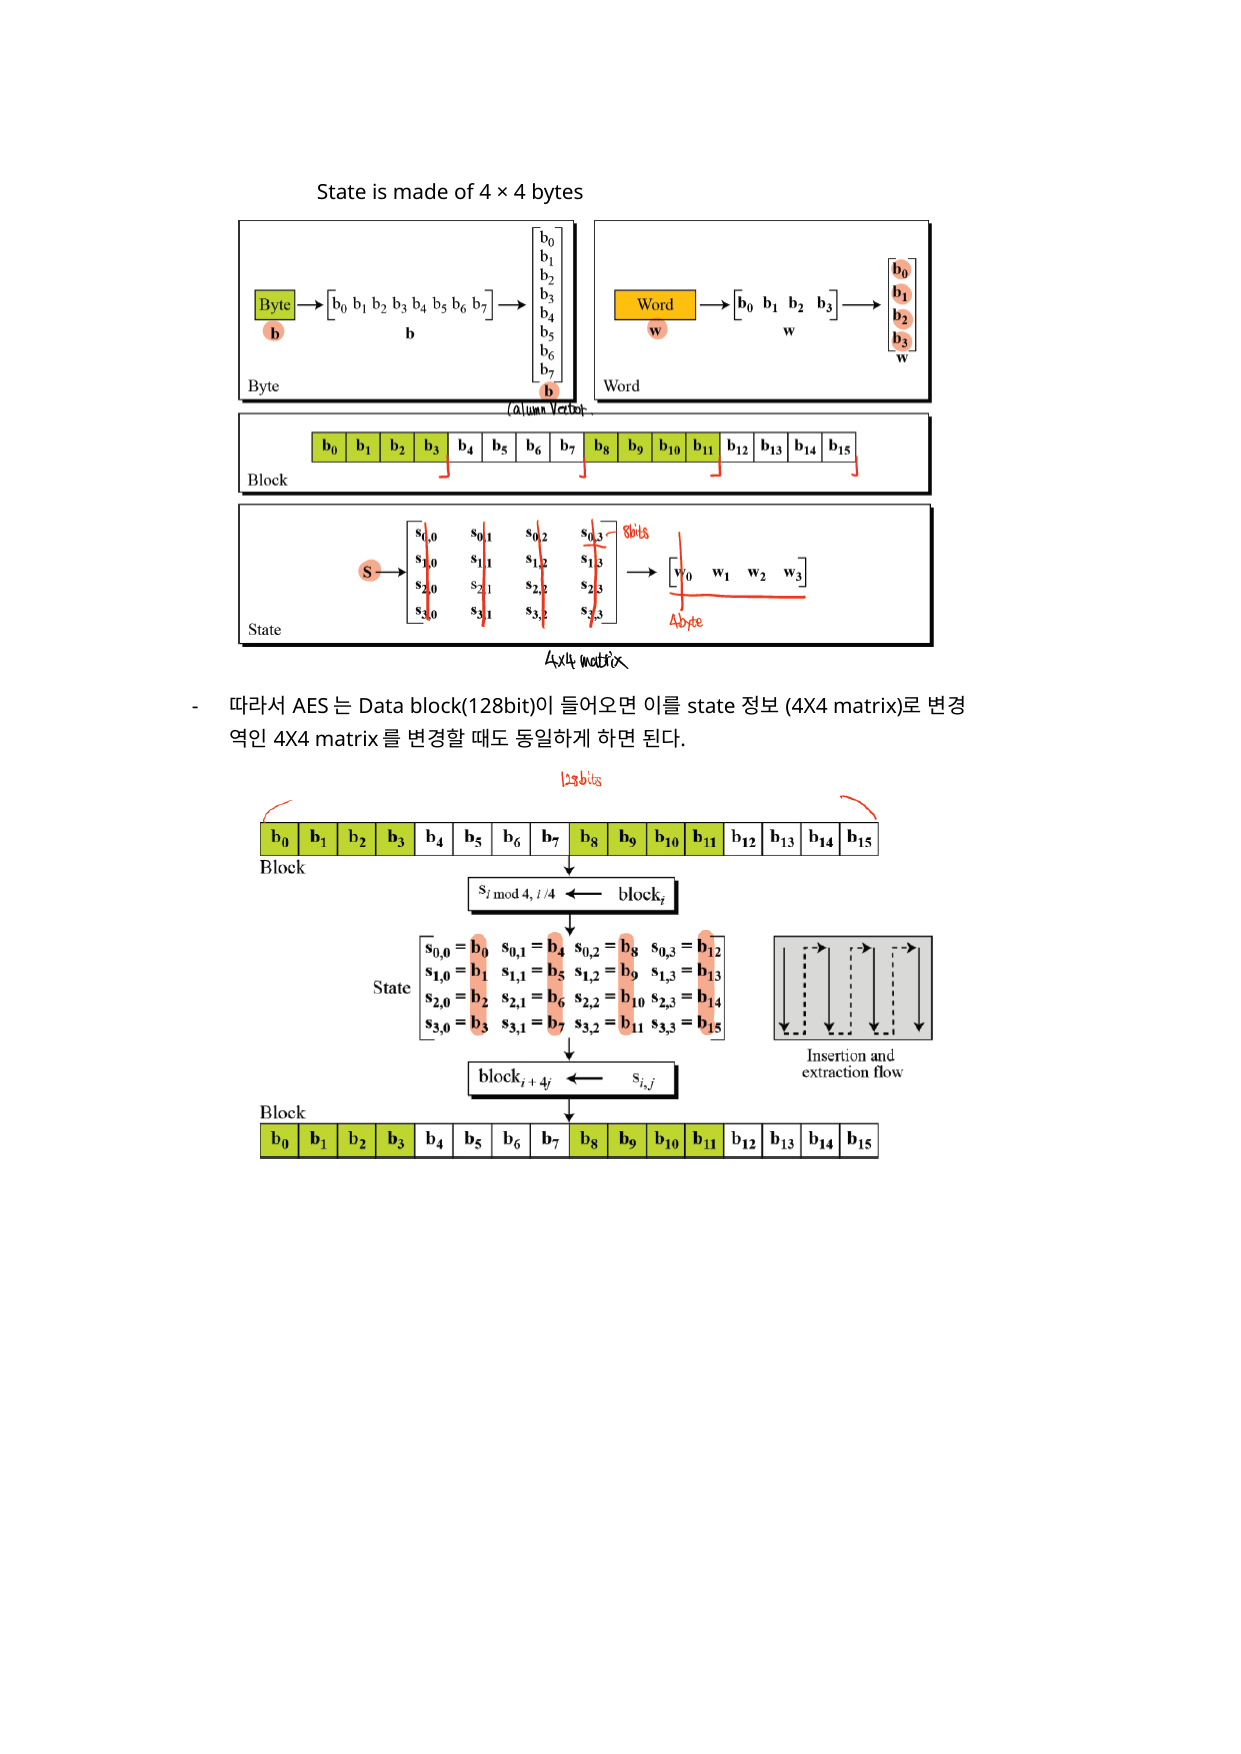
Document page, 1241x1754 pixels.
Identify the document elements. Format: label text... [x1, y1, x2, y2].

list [192, 177, 1090, 671]
picture [229, 754, 938, 1164]
picture [229, 207, 938, 671]
